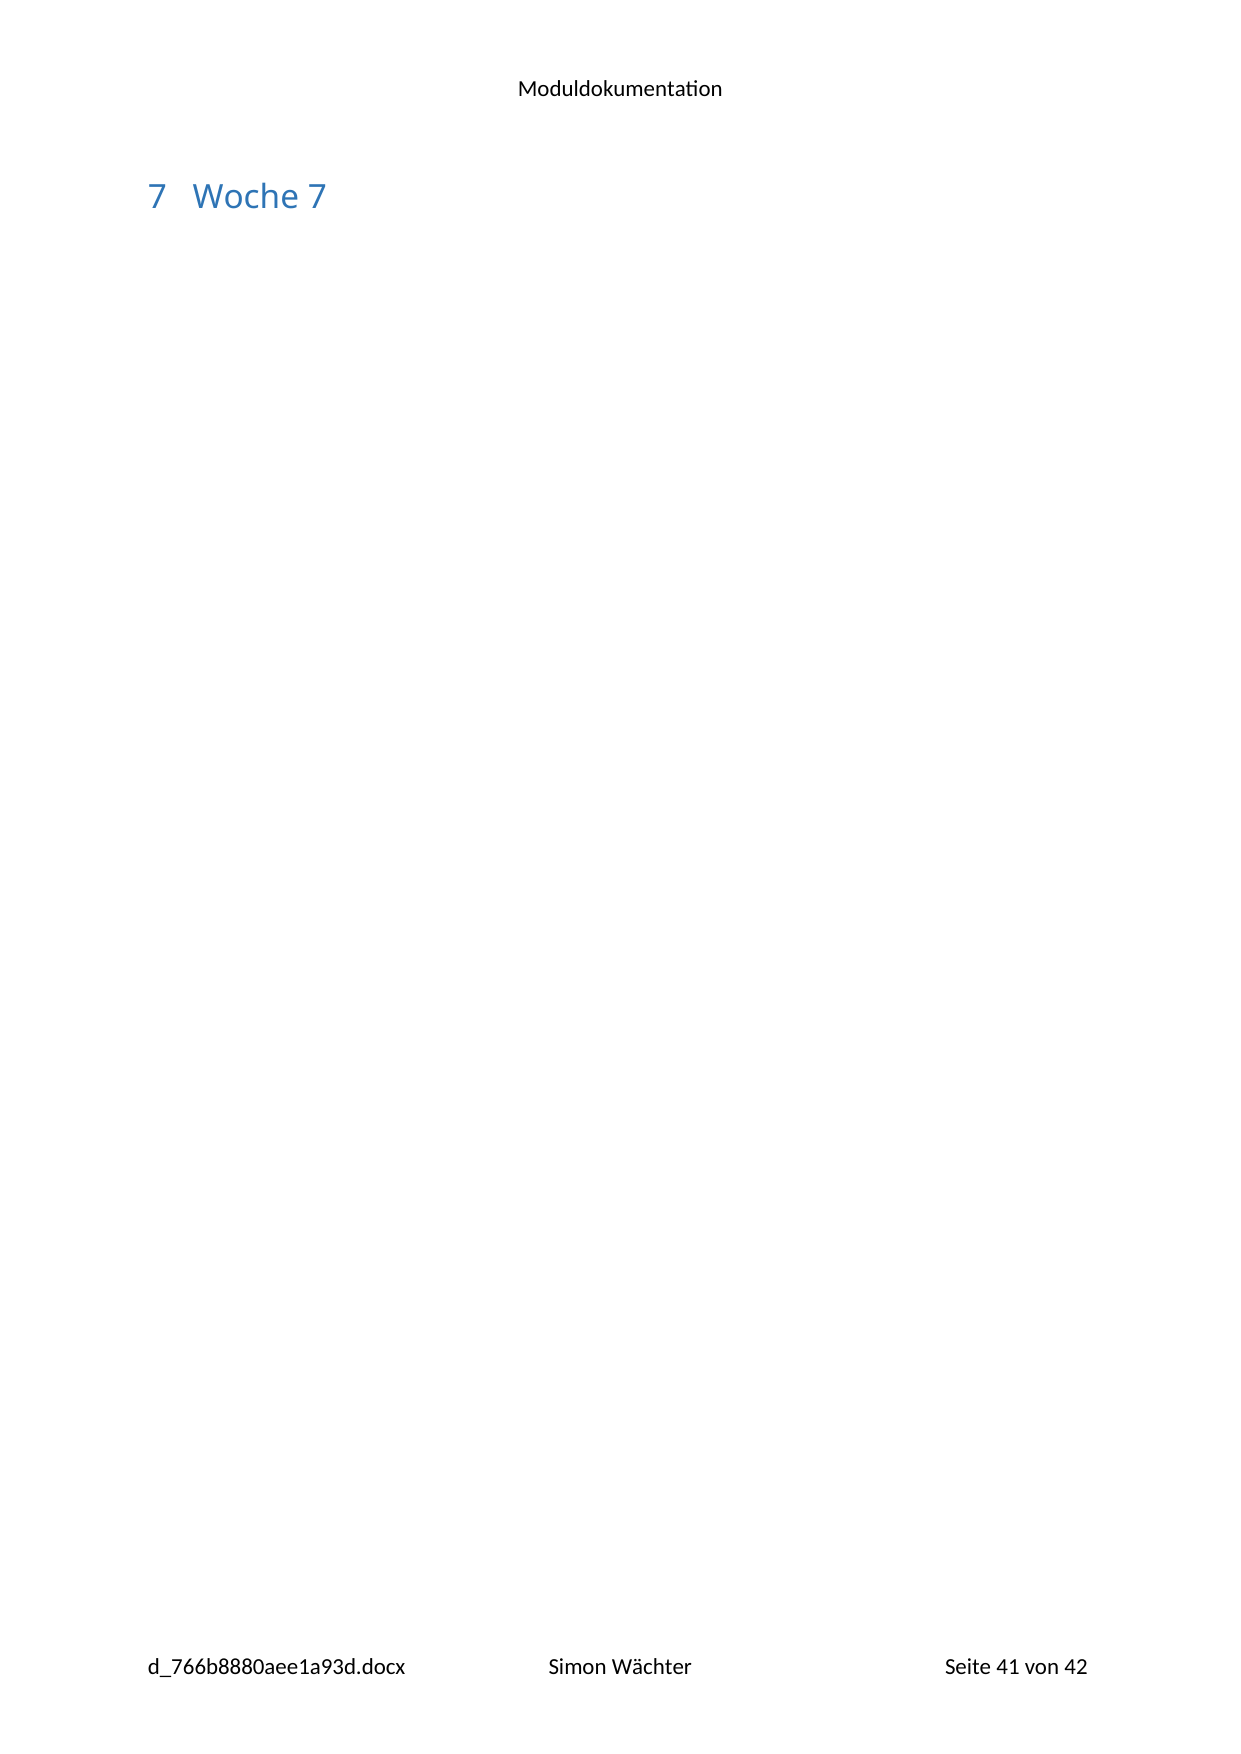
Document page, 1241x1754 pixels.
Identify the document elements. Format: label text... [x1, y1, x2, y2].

subtitle Woche 7 [148, 173, 1093, 218]
